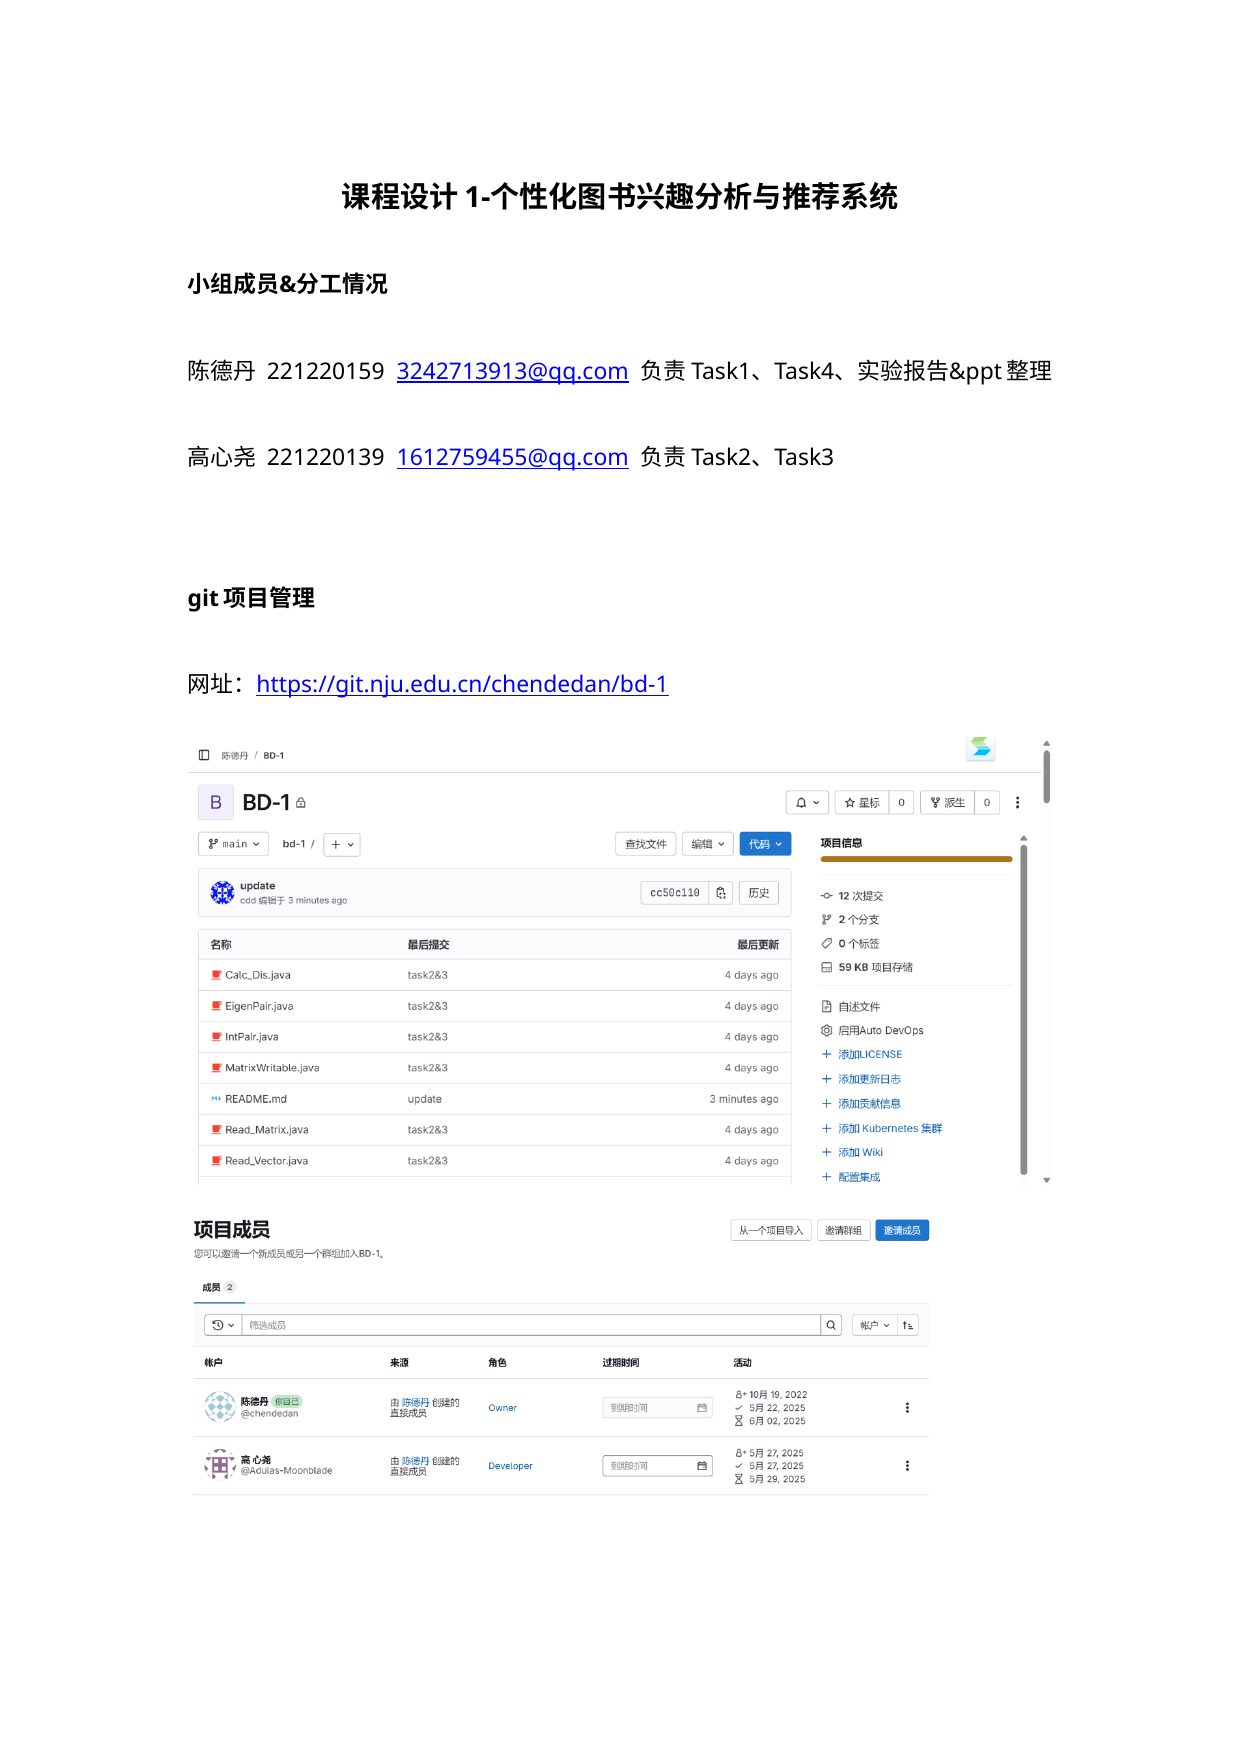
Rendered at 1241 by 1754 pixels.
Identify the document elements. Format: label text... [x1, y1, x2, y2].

text 高心尧 221220139 1612759455@qq.com 负责Task2、Task3 [187, 423, 1053, 488]
text 课程设计1-个性化图书兴趣分析与推荐系统 [187, 162, 1053, 227]
text 网址：https://git.nju.edu.cn/chendedan/bd-1 [187, 651, 1053, 716]
text git项目管理 [187, 564, 1053, 629]
text 小组成员&分工情况 [187, 250, 1053, 315]
picture [187, 737, 1050, 1185]
text 陈德丹 221220159 3242713913@qq.com 负责Task1、Task4、实验报告&ppt整理 [187, 337, 1053, 402]
picture [187, 1213, 936, 1511]
